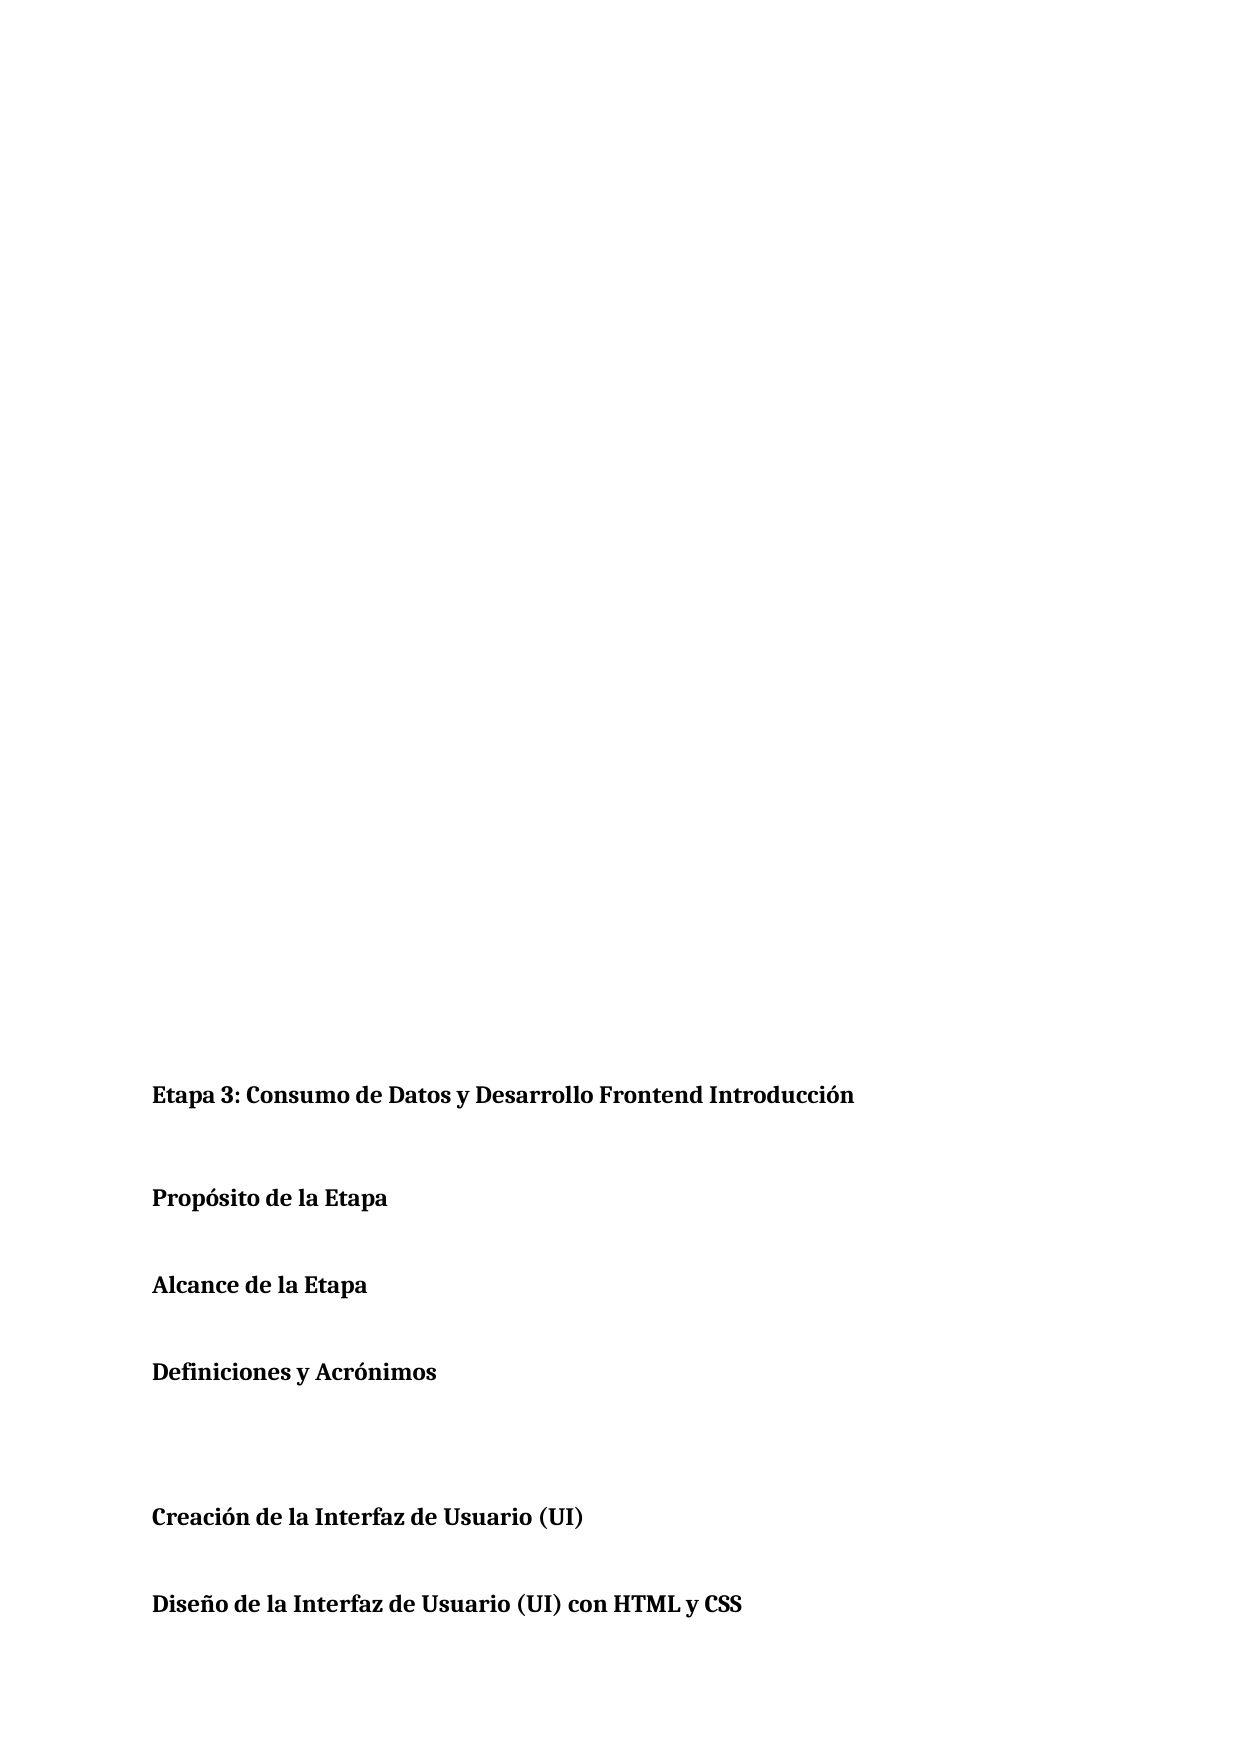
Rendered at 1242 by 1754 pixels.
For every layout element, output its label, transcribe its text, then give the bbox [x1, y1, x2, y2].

text Alcance de la Etapa [139, 1271, 1141, 1300]
text Creación de la Interfaz de Usuario (UI) [139, 1502, 1141, 1531]
text Propósito de la Etapa [139, 1184, 1141, 1213]
text Etapa 3: Consumo de Datos y Desarrollo Frontend Introducción [139, 1081, 1141, 1109]
text Definiciones y Acrónimos [139, 1358, 1141, 1387]
text Diseño de la Interfaz de Usuario (UI) con HTML y CSS [139, 1590, 1141, 1618]
